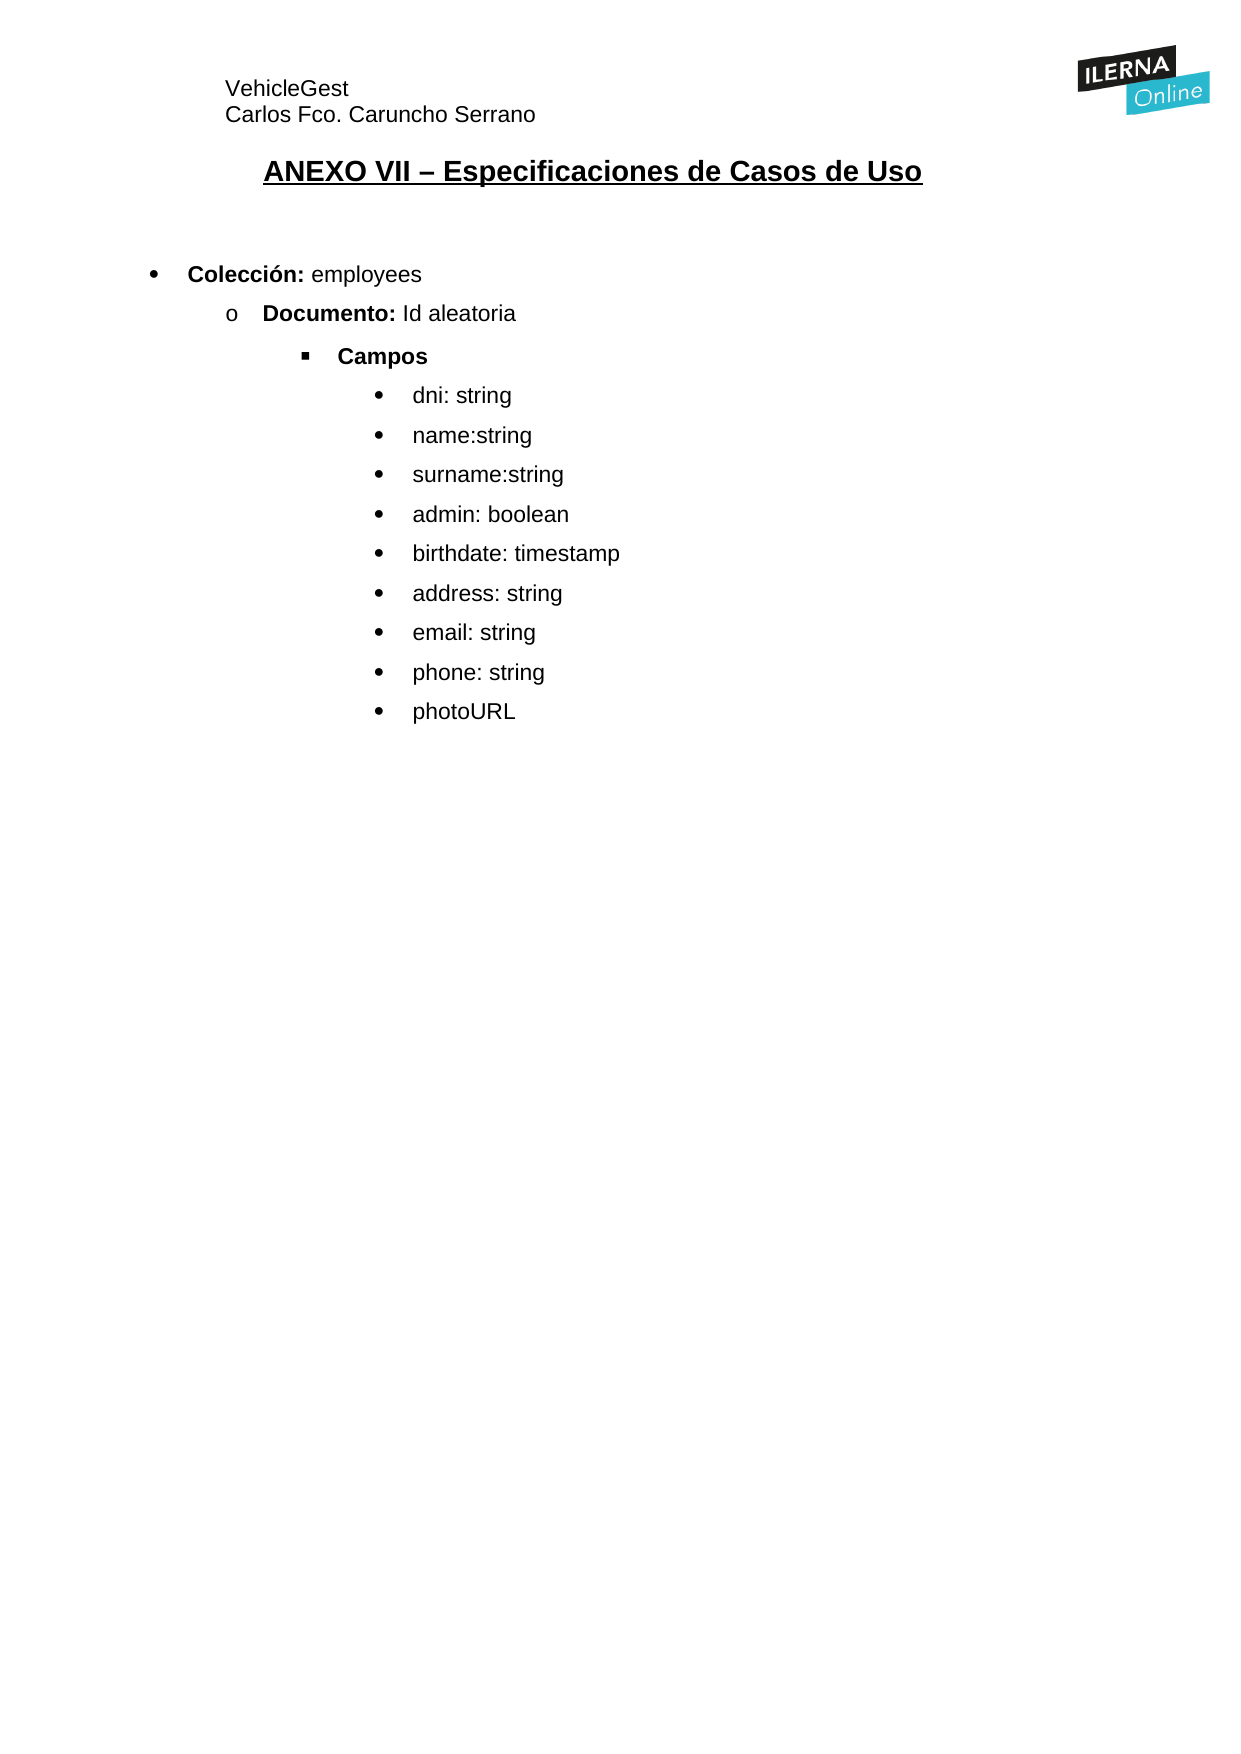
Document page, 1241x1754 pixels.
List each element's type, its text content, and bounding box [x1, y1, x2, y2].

list email: string [375, 619, 1090, 645]
list Documento: Id aleatoria [225, 300, 1090, 328]
list Colección: employees [150, 261, 1090, 287]
list name:string [375, 422, 1090, 448]
list photoURL [375, 698, 1090, 724]
list dni: string [375, 382, 1090, 408]
list admin: boolean [375, 501, 1090, 527]
picture [1077, 45, 1210, 115]
list birthdate: timestamp [375, 540, 1090, 566]
list surname:string [375, 461, 1090, 487]
list address: string [375, 579, 1090, 606]
list phone: string [375, 658, 1090, 685]
list Campos [300, 343, 1090, 369]
